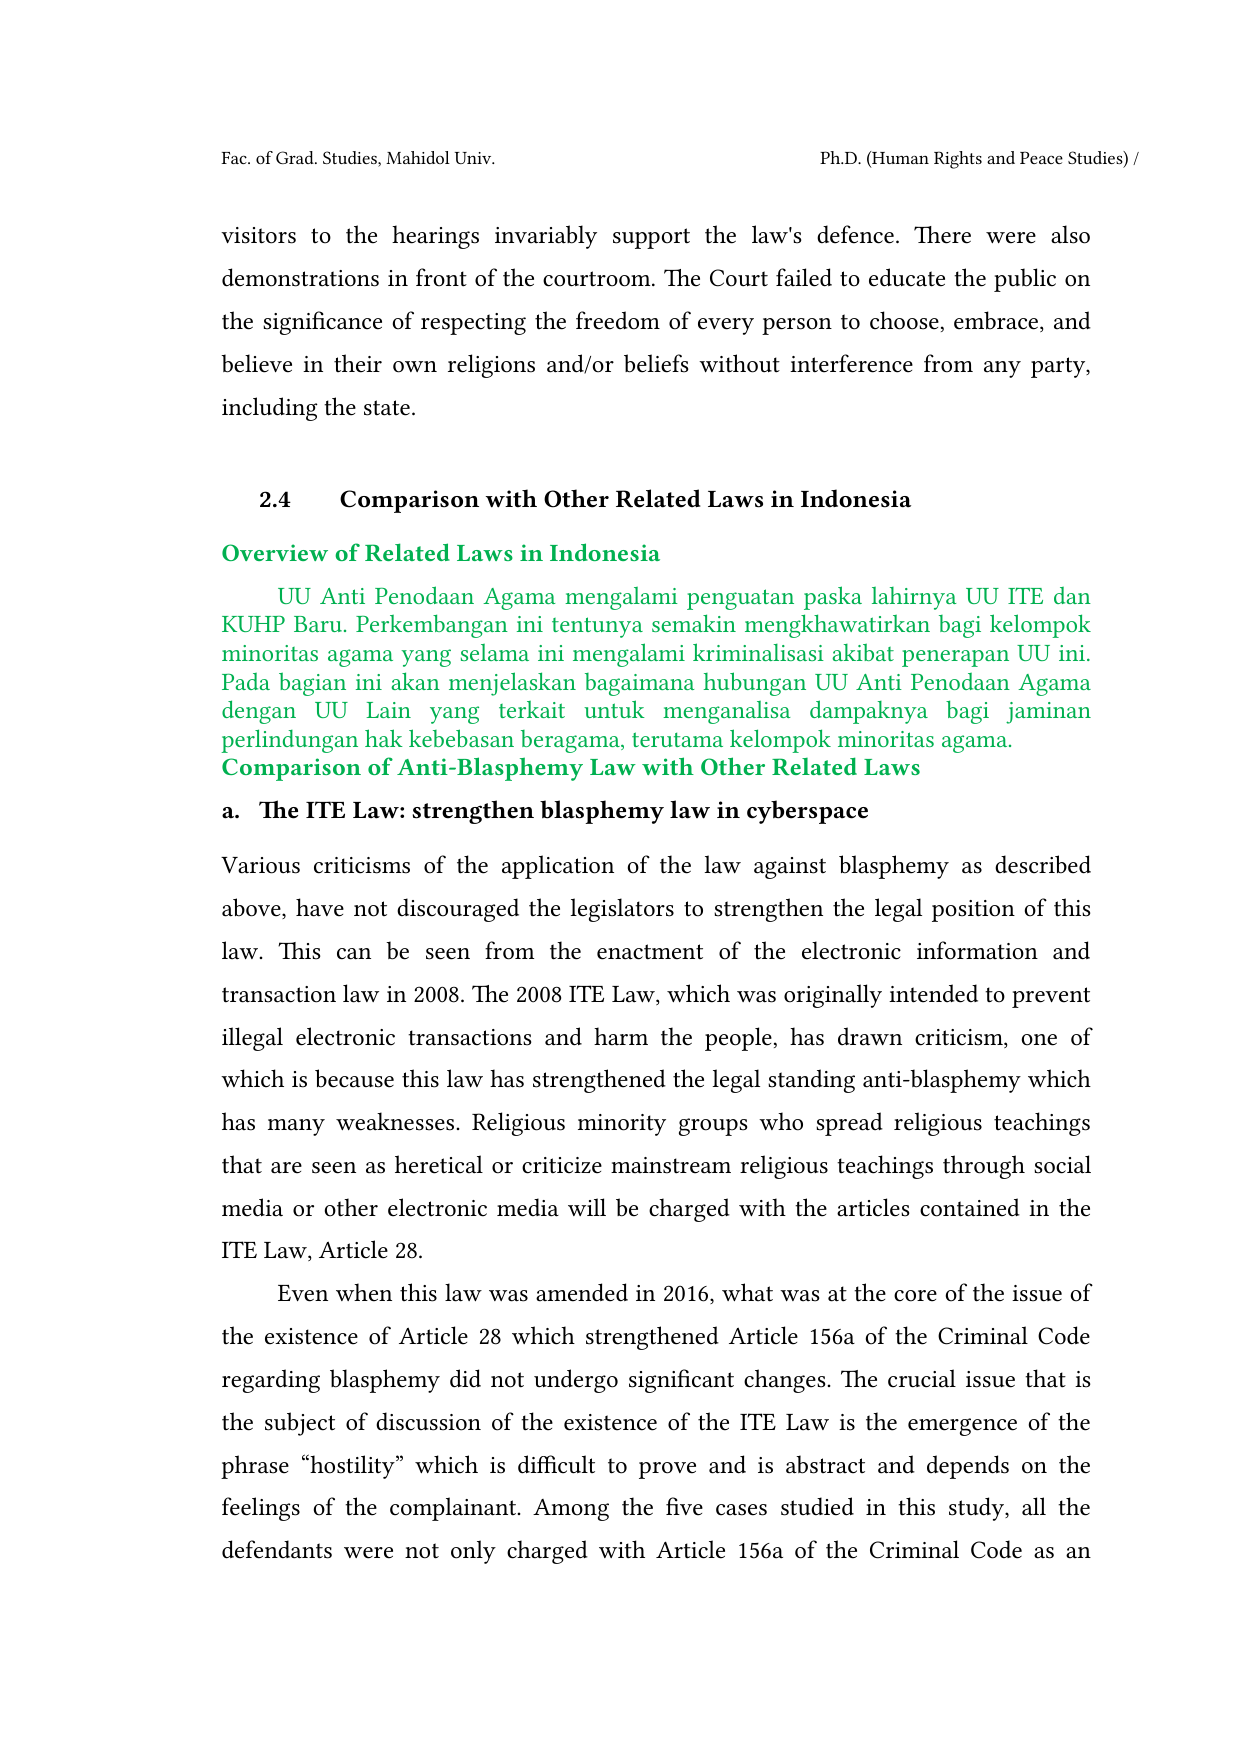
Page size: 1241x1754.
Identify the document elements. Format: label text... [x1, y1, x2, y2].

subtitle Comparison with Other Related Laws in Indonesia [259, 486, 1092, 514]
text Various criticisms of the application of the law against blasphemy as described above, have not discouraged the legislators to strengthen the legal position of this law. This can be seen from the enactment of the electronic information and transaction law in 2008. The 2008 ITE Law, which was originally intended to prevent illegal electronic transactions and harm the people, has drawn criticism, one of which is because this law has strengthened the legal standing anti-blasphemy which has many weaknesses. Religious minority groups who spread religious teachings that are seen as heretical or criticize mainstream religious teachings through social media or other electronic media will be charged with the articles contained in the ITE Law, Article 28. [221, 851, 1092, 1265]
text UU Anti Penodaan Agama mengalami penguatan paska lahirnya UU ITE dan KUHP Baru. Perkembangan ini tentunya semakin mengkhawatirkan bagi kelompok minoritas agama yang selama ini mengalami kriminalisasi akibat penerapan UU ini. Pada bagian ini akan menjelaskan bagaimana hubungan UU Anti Penodaan Agama dengan UU Lain yang terkait untuk menganalisa dampaknya bagi jaminan perlindungan hak kebebasan beragama, terutama kelompok minoritas agama. [221, 582, 1092, 753]
text Overview of Related Laws in Indonesia [221, 539, 1092, 568]
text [221, 1279, 1092, 1565]
subtitle The ITE Law: strengthen blasphemy law in cyberspace [221, 796, 1092, 824]
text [221, 221, 1092, 421]
text Comparison of Anti-Blasphemy Law with Other Related Laws [221, 753, 1092, 782]
